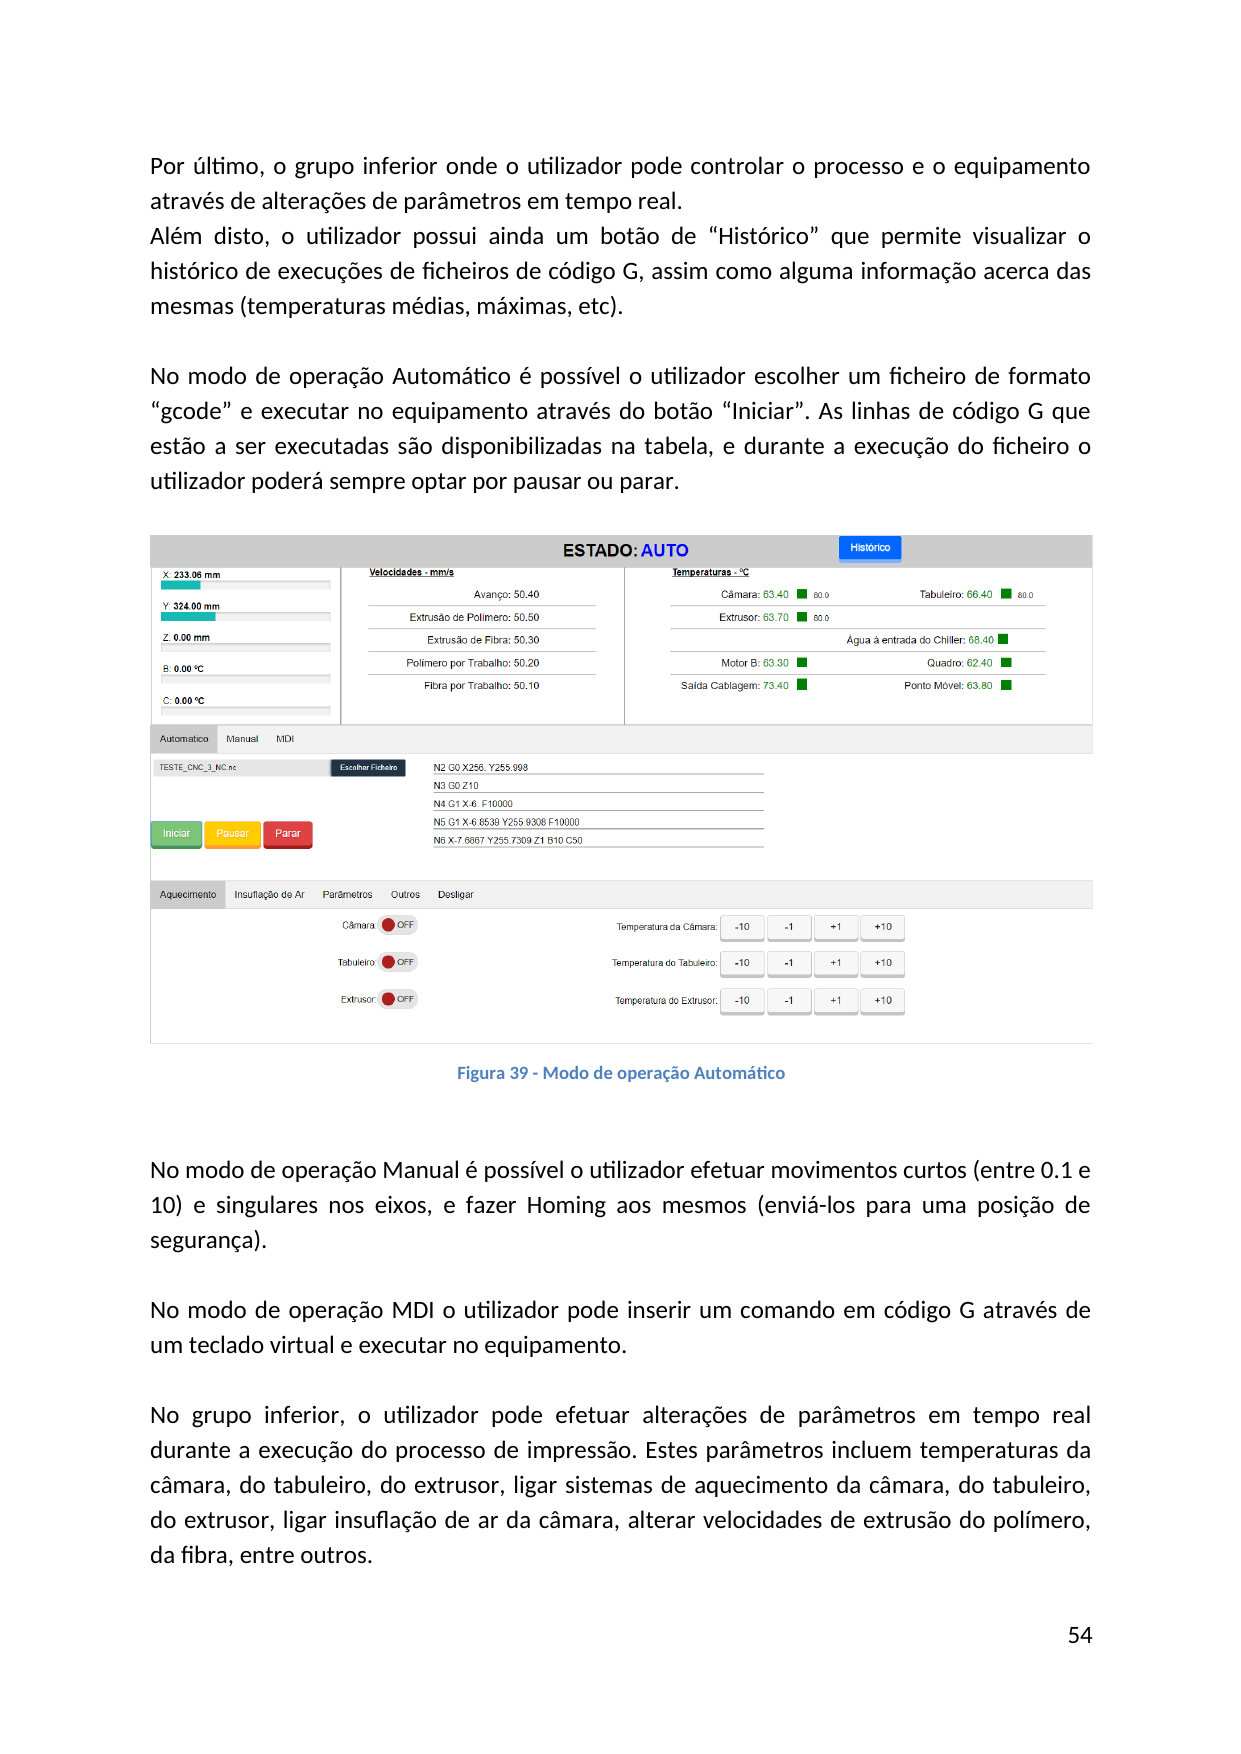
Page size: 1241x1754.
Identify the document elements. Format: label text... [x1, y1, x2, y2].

text No modo de operação Manual é possível o utilizador efetuar movimentos curtos (entre 0.1 e 10) e singulares nos eixos, e fazer Homing aos mesmos (enviá-los para uma posição de segurança). [150, 1154, 1092, 1255]
text No modo de operação Automático é possível o utilizador escolher um ficheiro de formato “gcode” e executar no equipamento através do botão “Iniciar”. As linhas de código G que estão a ser executadas são disponibilizadas na tabela, e durante a execução do ficheiro o utilizador poderá sempre optar por pausar ou parar. [150, 360, 1092, 496]
text Além disto, o utilizador possui ainda um botão de “Histórico” que permite visualizar o histórico de execuções de ficheiros de código G, assim como alguma informação acerca das mesmas (temperaturas médias, máximas, etc). [150, 220, 1092, 321]
picture [150, 535, 1093, 1057]
text No grupo inferior, o utilizador pode efetuar alterações de parâmetros em tempo real durante a execução do processo de impressão. Estes parâmetros incluem temperaturas da câmara, do tabuleiro, do extrusor, ligar sistemas de aquecimento da câmara, do tabuleiro, do extrusor, ligar insuflação de ar da câmara, alterar velocidades de extrusão do polímero, da fibra, entre outros. [150, 1399, 1092, 1570]
text No modo de operação MDI o utilizador pode inserir um comando em código G através de um teclado virtual e executar no equipamento. [150, 1294, 1092, 1360]
text Por último, o grupo inferior onde o utilizador pode controlar o processo e o equipamento através de alterações de parâmetros em tempo real. [150, 150, 1092, 216]
